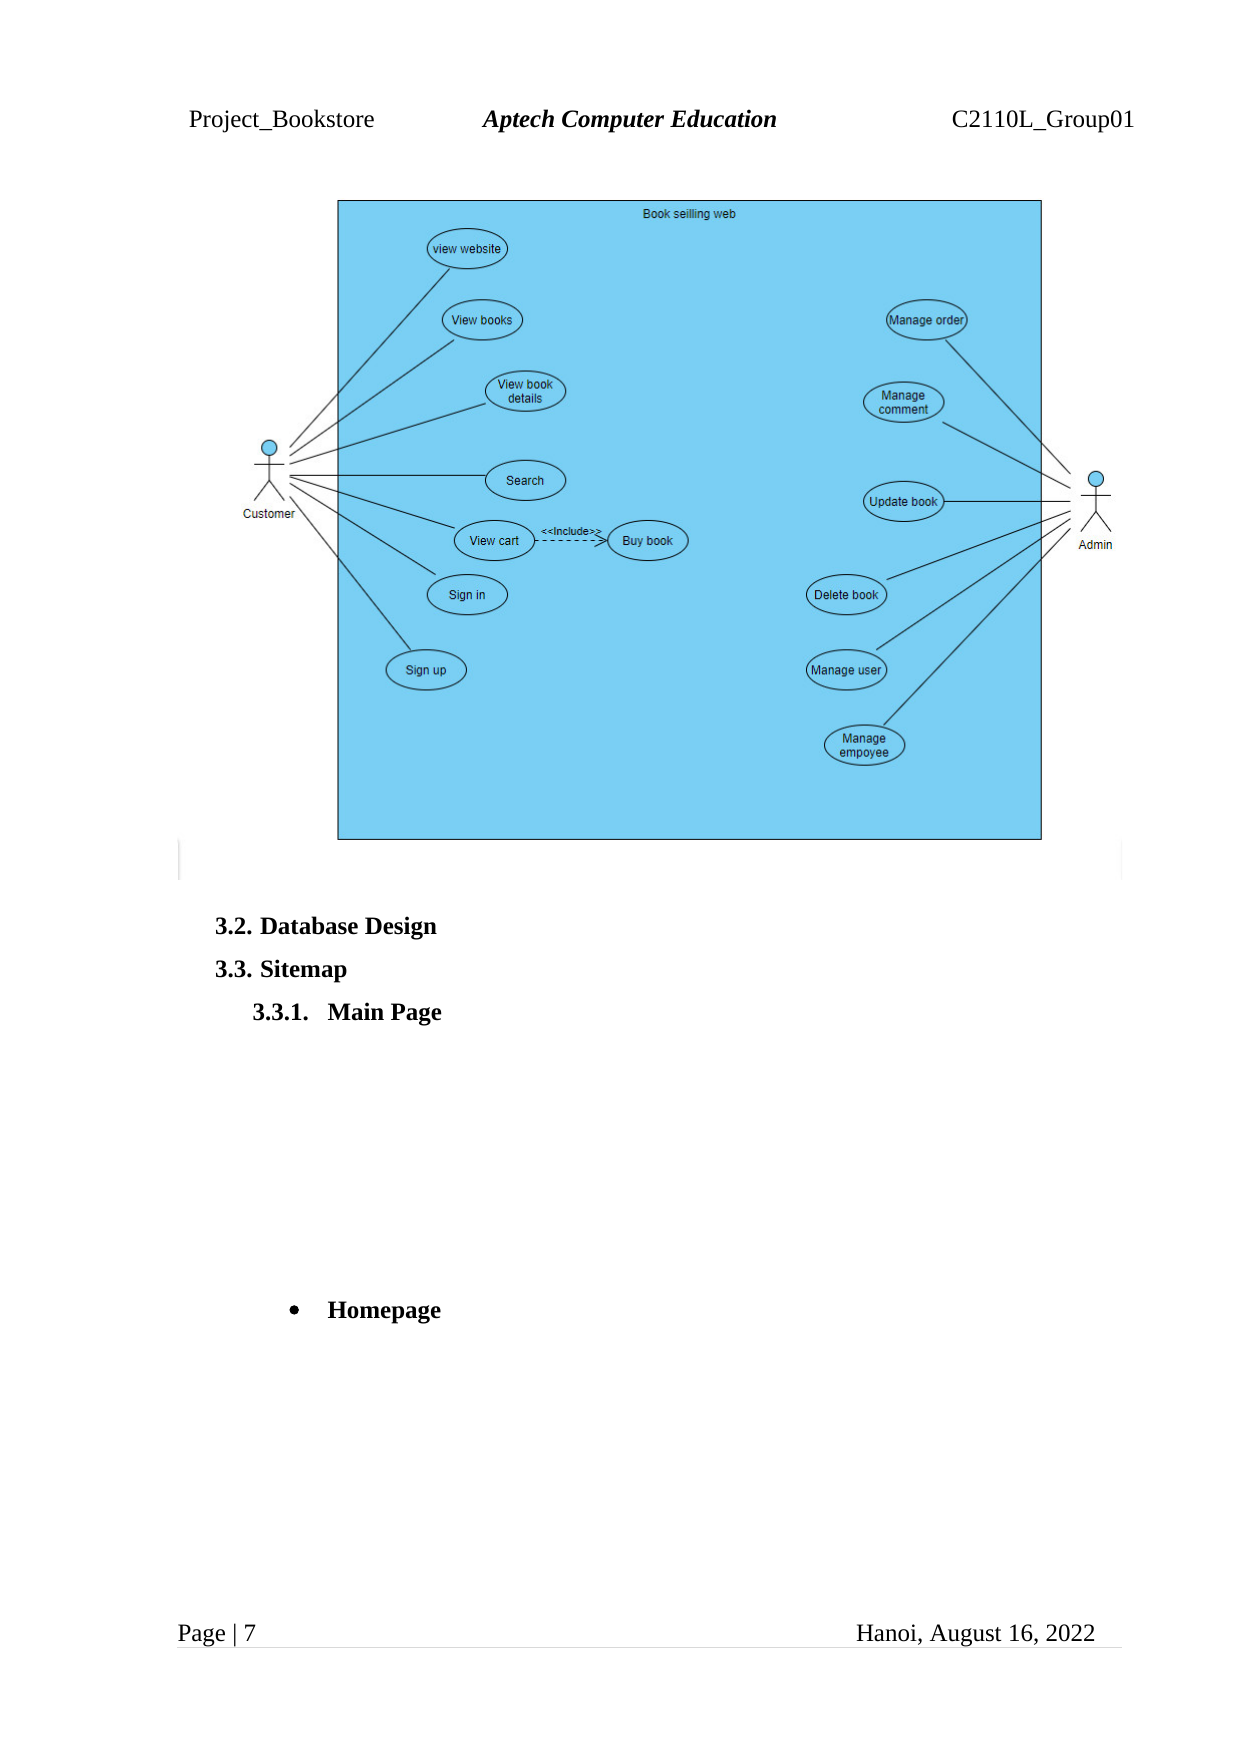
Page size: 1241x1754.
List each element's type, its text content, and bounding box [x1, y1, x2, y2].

picture [177, 190, 1123, 880]
list Sitemap [215, 954, 1122, 983]
list Main Page [252, 997, 1122, 1026]
list Homepage [290, 1295, 1122, 1324]
list Database Design [215, 911, 1122, 939]
